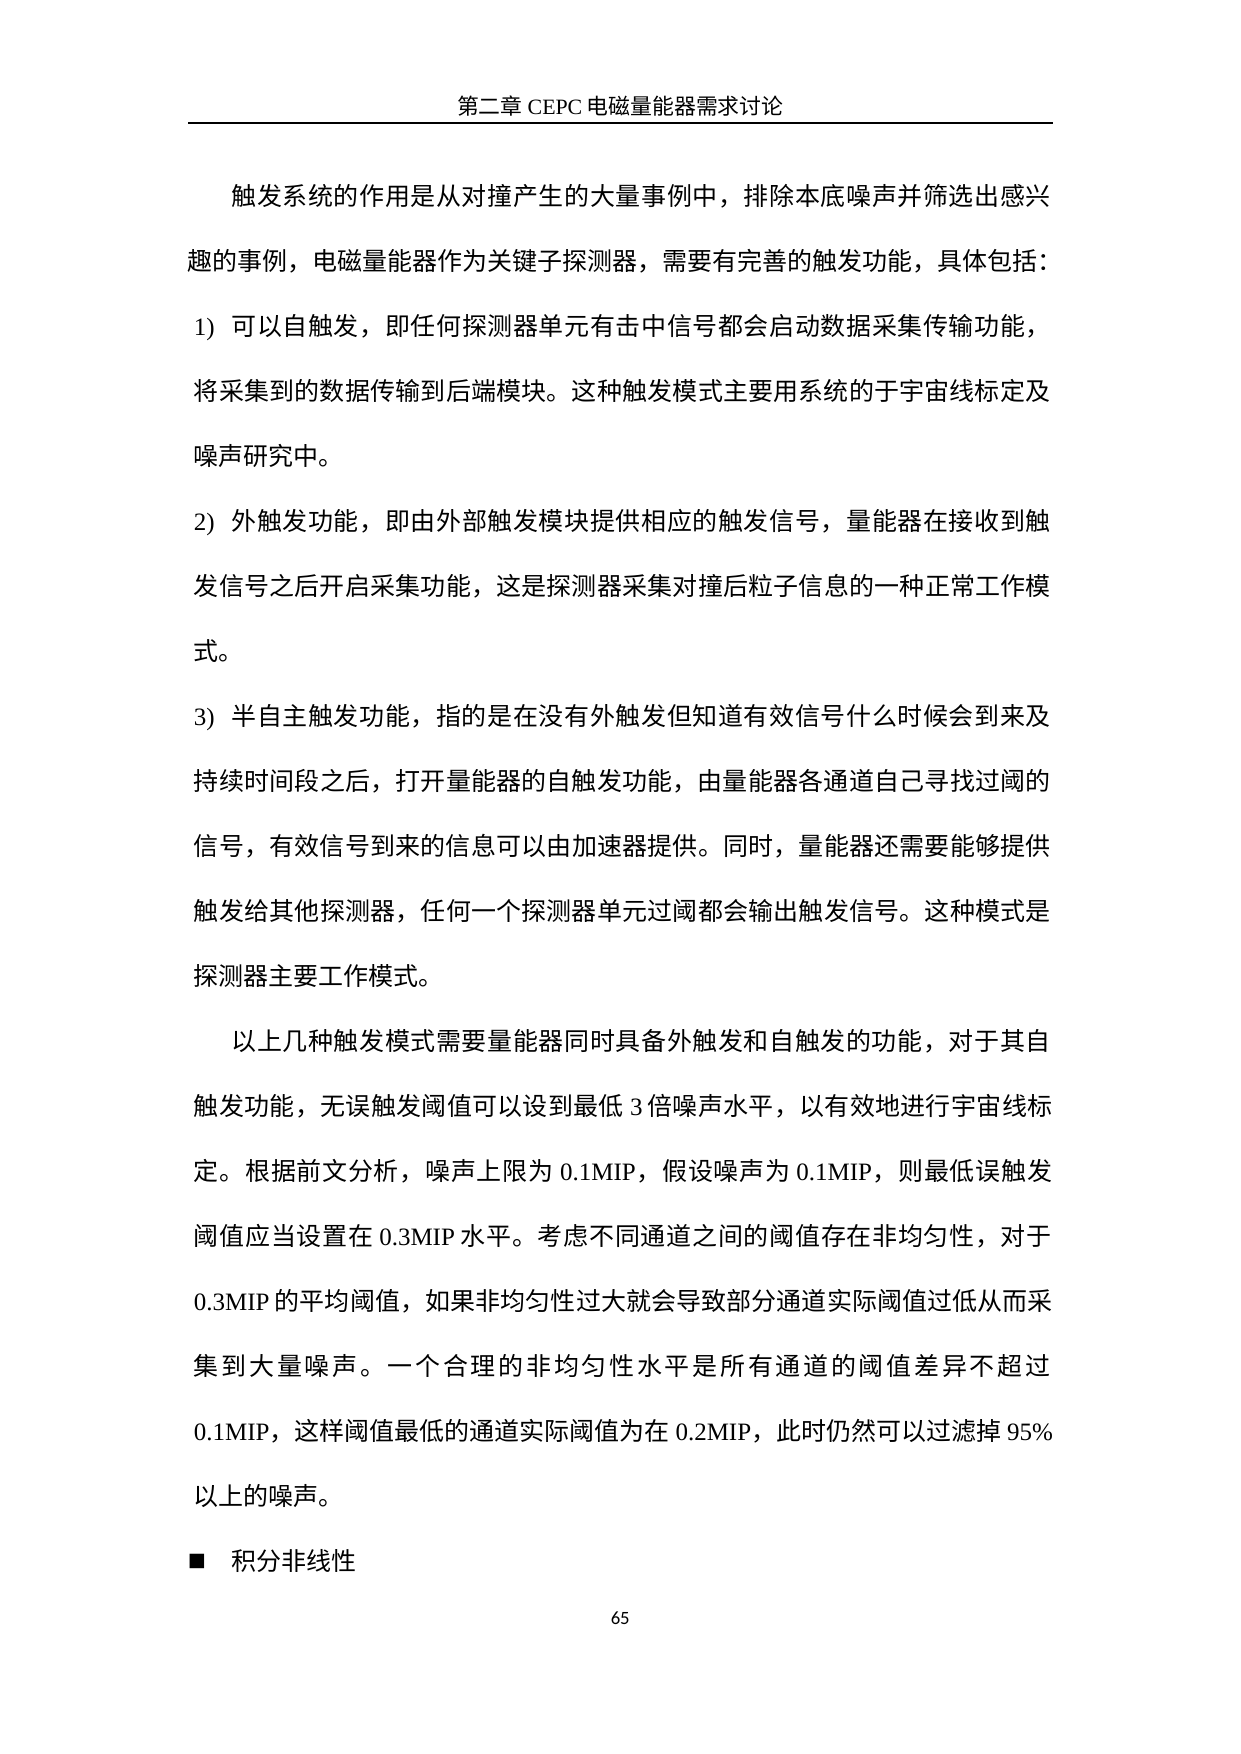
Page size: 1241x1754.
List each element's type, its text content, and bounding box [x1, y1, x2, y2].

list 积分非线性 [187, 1527, 1053, 1592]
list 外触发功能，即由外部触发模块提供相应的触发信号，量能器在接收到触发信号之后开启采集功能，这是探测器采集对撞后粒子信息的一种正常工作模式。 [194, 487, 1053, 682]
list 可以自触发，即任何探测器单元有击中信号都会启动数据采集传输功能，将采集到的数据传输到后端模块。这种触发模式主要用系统的于宇宙线标定及噪声研究中。 [194, 292, 1053, 487]
text 触发系统的作用是从对撞产生的大量事例中，排除本底噪声并筛选出感兴趣的事例，电磁量能器作为关键子探测器，需要有完善的触发功能，具体包括： [187, 162, 1053, 292]
text 以上几种触发模式需要量能器同时具备外触发和自触发的功能，对于其自触发功能，无误触发阈值可以设到最低3倍噪声水平，以有效地进行宇宙线标定。根据前文分析，噪声上限为0.1MIP，假设噪声为0.1MIP，则最低误触发阈值应当设置在0.3MIP水平。考虑不同通道之间的阈值存在非均匀性，对于0.3MIP的平均阈值，如果非均匀性过大就会导致部分通道实际阈值过低从而采集到大量噪声。一个合理的非均匀性水平是所有通道的阈值差异不超过0.1MIP，这样阈值最低的通道实际阈值为在0.2MIP，此时仍然可以过滤掉95%以上的噪声。 [194, 1007, 1053, 1527]
list 半自主触发功能，指的是在没有外触发但知道有效信号什么时候会到来及持续时间段之后，打开量能器的自触发功能，由量能器各通道自己寻找过阈的信号，有效信号到来的信息可以由加速器提供。同时，量能器还需要能够提供触发给其他探测器，任何一个探测器单元过阈都会输出触发信号。这种模式是探测器主要工作模式。 [194, 682, 1053, 1007]
